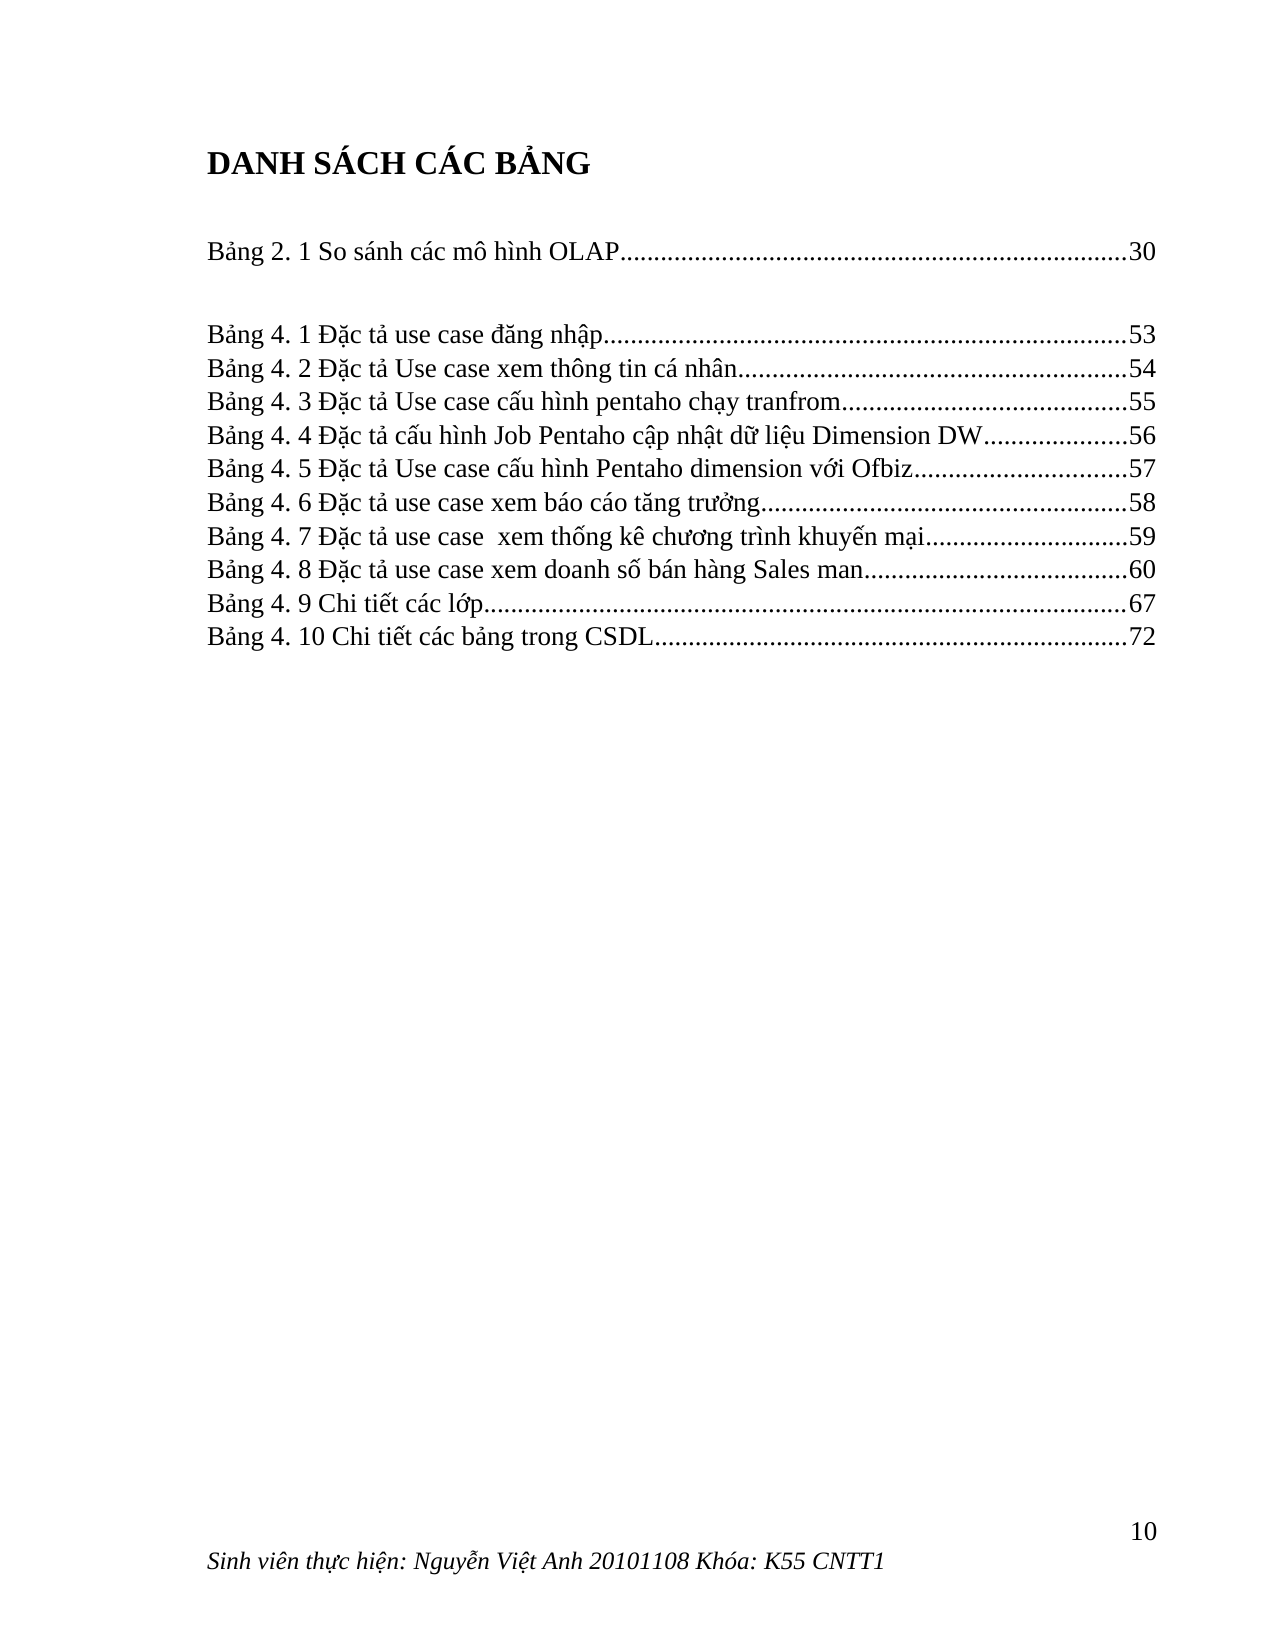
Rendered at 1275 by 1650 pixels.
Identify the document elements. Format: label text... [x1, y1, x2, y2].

text Bảng 4. 3 Đặc tả Use case cấu hình pentaho chạy tranfrom 55 [207, 386, 1157, 417]
text Bảng 4. 6 Đặc tả use case xem báo cáo tăng trưởng 58 [207, 486, 1157, 517]
text Bảng 4. 2 Đặc tả Use case xem thông tin cá nhân 54 [207, 352, 1157, 383]
text Bảng 4. 1 Đặc tả use case đăng nhập 53 [207, 318, 1157, 349]
text Bảng 4. 10 Chi tiết các bảng trong CSDL 72 [207, 620, 1157, 651]
subtitle DANH SÁCH CÁC BẢNG [207, 143, 1157, 181]
text Bảng 4. 9 Chi tiết các lớp 67 [207, 587, 1157, 618]
text Bảng 4. 4 Đặc tả cấu hình Job Pentaho cập nhật dữ liệu Dimension DW 56 [207, 419, 1157, 450]
text Bảng 4. 5 Đặc tả Use case cấu hình Pentaho dimension với Ofbiz 57 [207, 453, 1157, 484]
text Bảng 2. 1 So sánh các mô hình OLAP 30 [207, 235, 1157, 266]
text Bảng 4. 7 Đặc tả use case xem thống kê chương trình khuyến mại 59 [207, 520, 1157, 551]
text Bảng 4. 8 Đặc tả use case xem doanh số bán hàng Sales man 60 [207, 553, 1157, 584]
